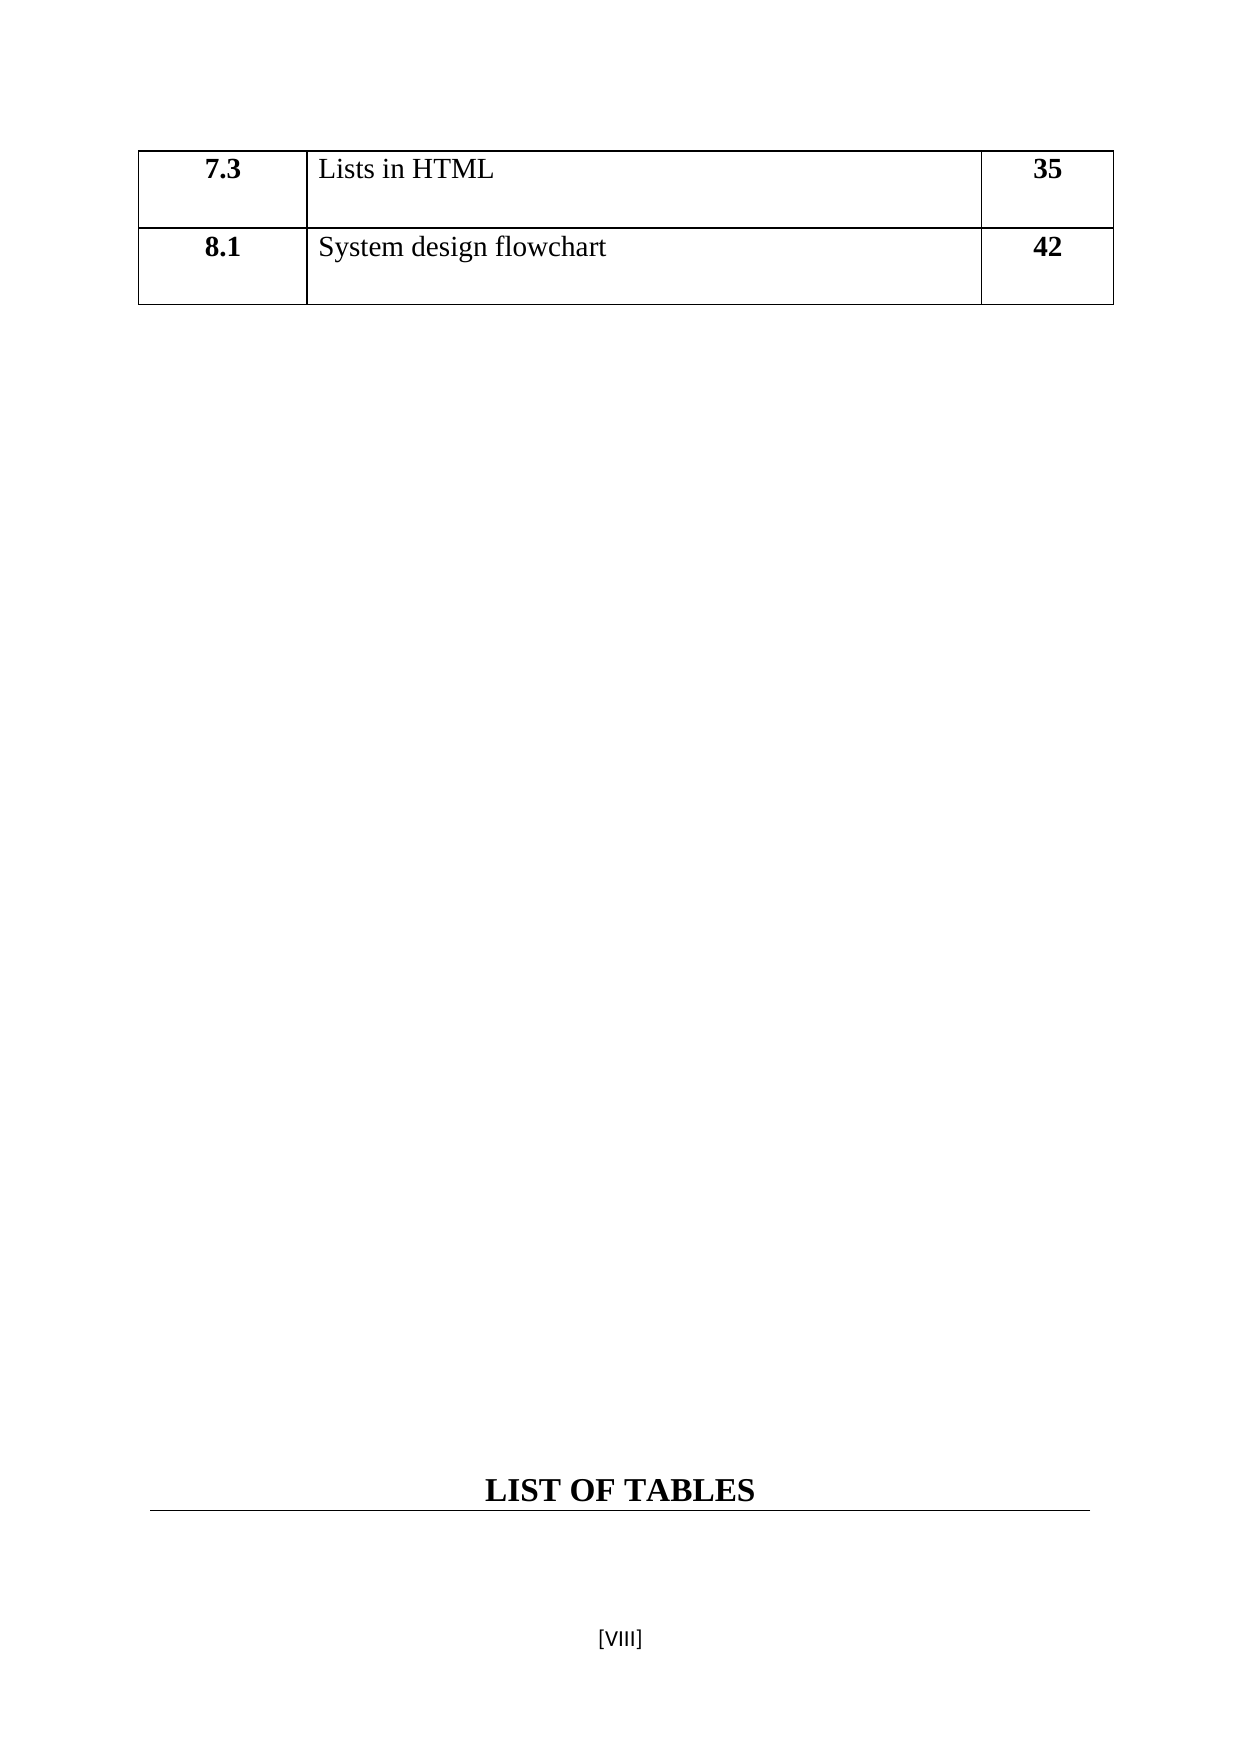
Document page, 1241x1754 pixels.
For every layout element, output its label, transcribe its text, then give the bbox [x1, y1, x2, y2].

table_cell Lists in HTML [308, 152, 981, 227]
table_cell 42 [982, 229, 1113, 304]
table_cell 8.1 [139, 229, 306, 304]
table_cell System design flowchart [308, 229, 981, 304]
table_cell 35 [982, 152, 1113, 227]
table_cell 7.3 [139, 152, 306, 227]
text LIST OF TABLES [150, 1470, 1090, 1510]
